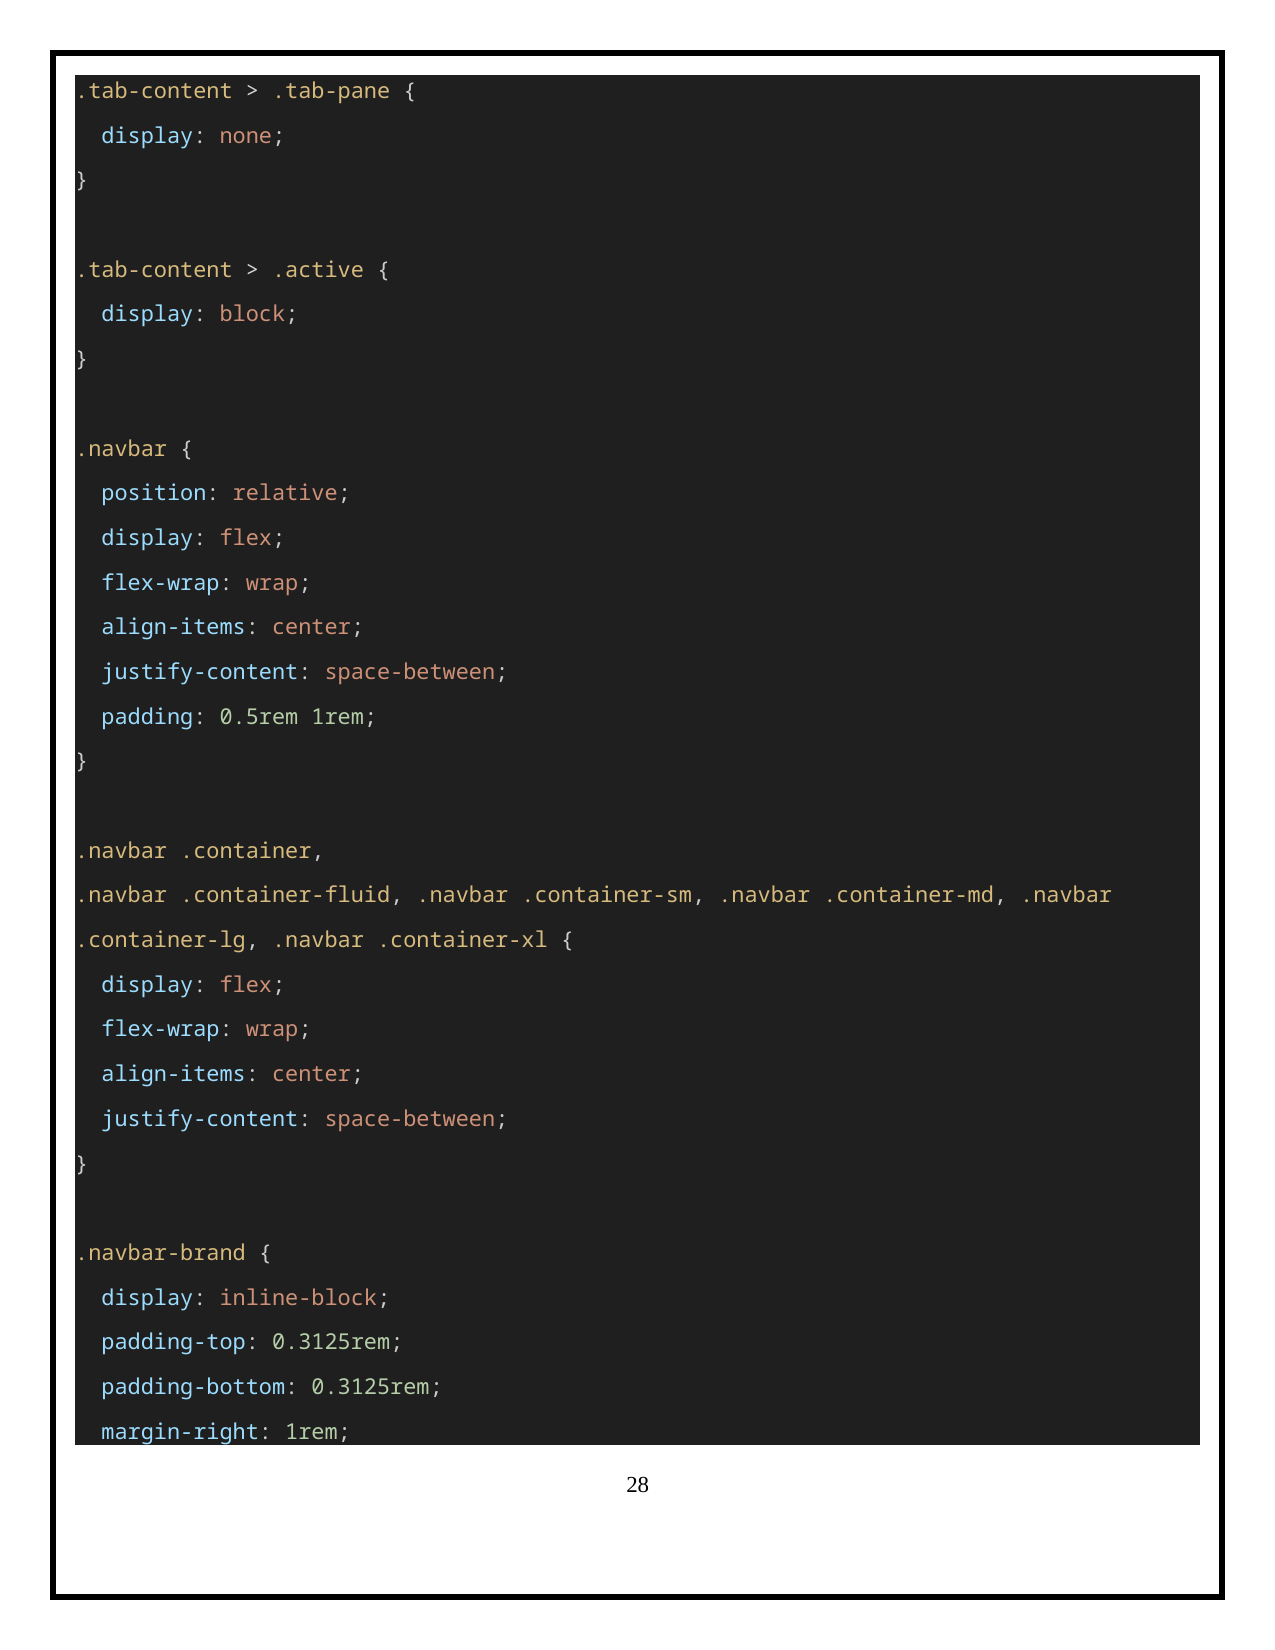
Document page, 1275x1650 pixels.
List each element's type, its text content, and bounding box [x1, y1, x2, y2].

text flex-wrap: wrap; [75, 1013, 1200, 1043]
text align-items: center; [75, 1058, 1200, 1088]
text padding: 0.5rem 1rem; [75, 701, 1200, 730]
text display: inline-block; [75, 1282, 1200, 1311]
text } [75, 745, 1200, 775]
text .navbar-brand { [75, 1237, 1200, 1267]
text .tab-content > .active { [75, 254, 1200, 283]
text .navbar .container, [75, 835, 1200, 864]
text display: flex; [75, 522, 1200, 552]
text } [75, 164, 1200, 194]
text margin-right: 1rem; [75, 1416, 1200, 1445]
text } [75, 1147, 1200, 1177]
text justify-content: space-between; [75, 656, 1200, 686]
text display: flex; [75, 969, 1200, 998]
text .navbar .container-fluid, .navbar .container-sm, .navbar .container-md, .navbar .container-lg, .navbar .container-xl { [75, 879, 1200, 954]
text flex-wrap: wrap; [75, 567, 1200, 596]
text display: none; [75, 120, 1200, 149]
text justify-content: space-between; [75, 1103, 1200, 1133]
text padding-top: 0.3125rem; [75, 1326, 1200, 1356]
text padding-bottom: 0.3125rem; [75, 1371, 1200, 1401]
text } [75, 343, 1200, 373]
text display: block; [75, 298, 1200, 328]
text position: relative; [75, 477, 1200, 507]
text align-items: center; [75, 611, 1200, 641]
text .navbar { [75, 432, 1200, 462]
text .tab-content > .tab-pane { [75, 75, 1200, 105]
